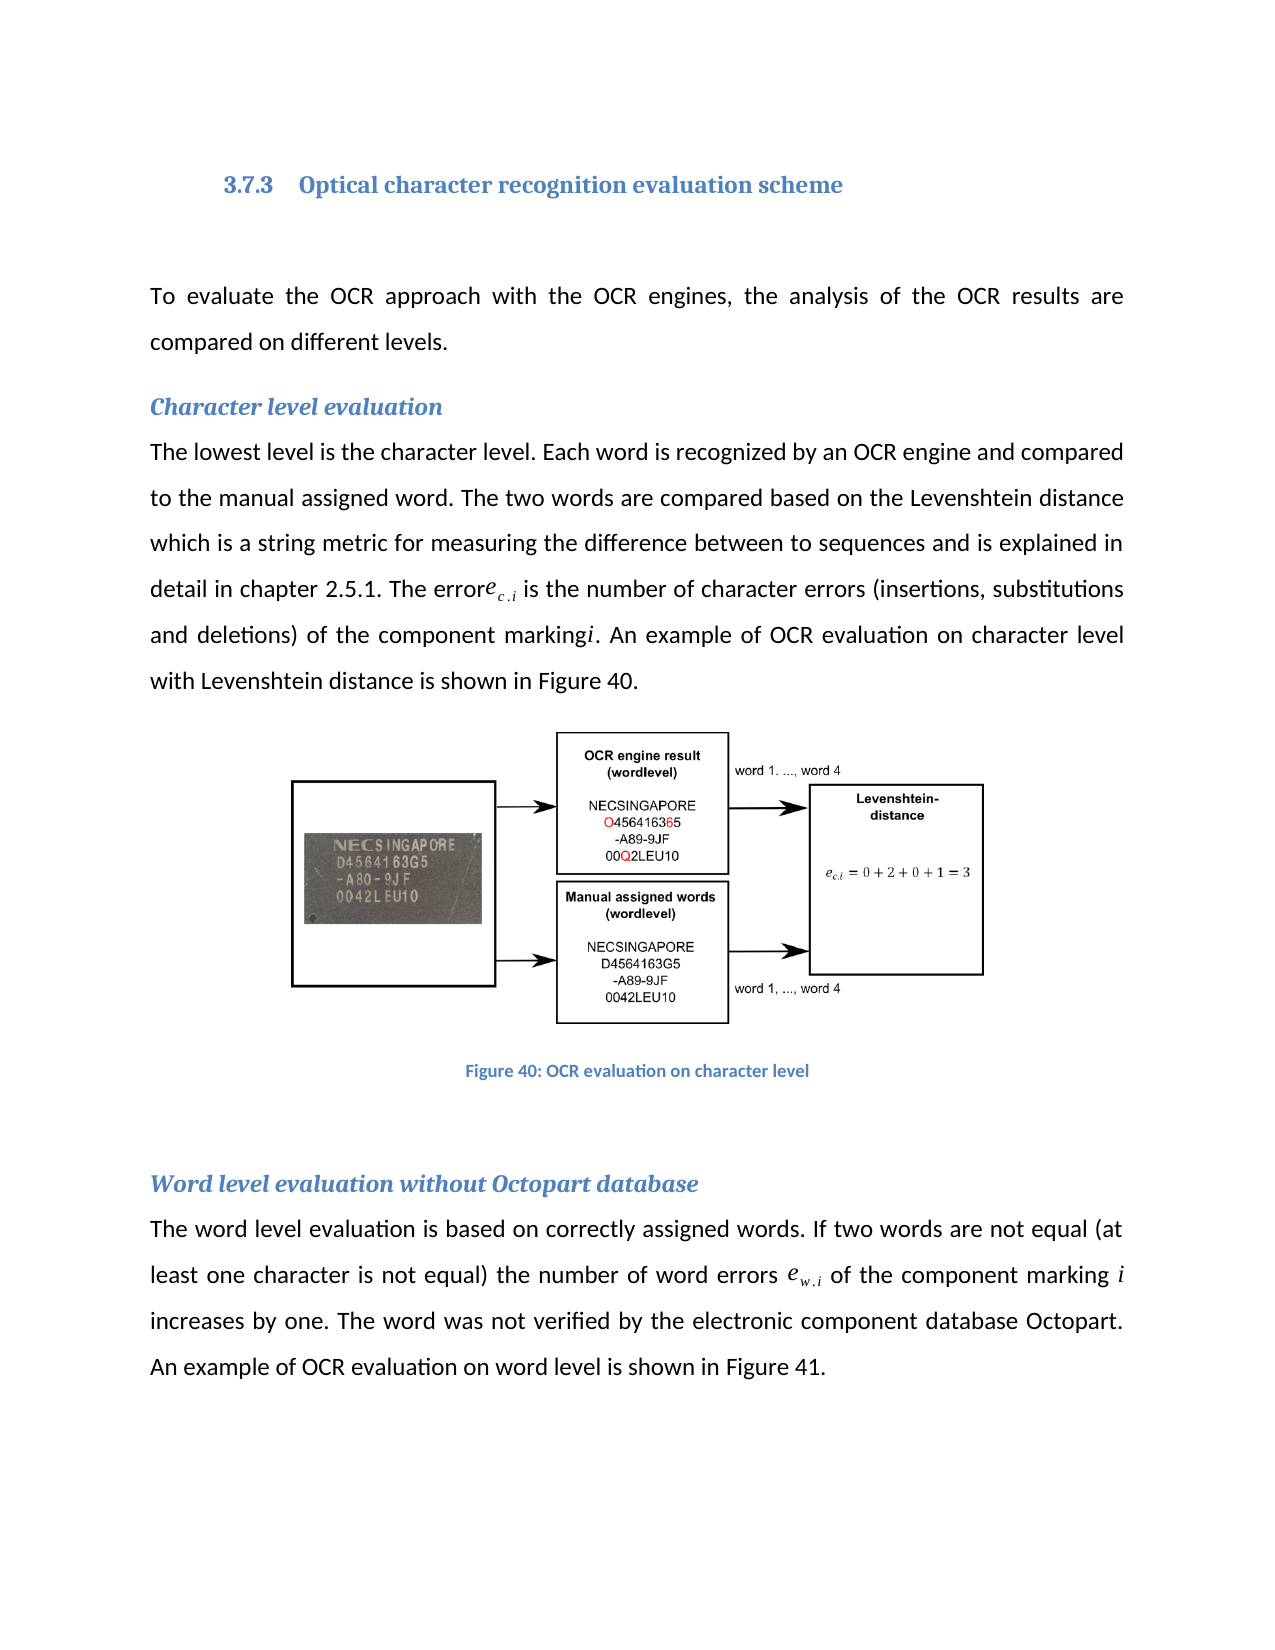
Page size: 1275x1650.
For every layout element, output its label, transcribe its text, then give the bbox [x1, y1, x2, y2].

text The word level evaluation is based on correctly assigned words. If two words are not equal (at least one character is not equal) the number of word errors of the component marking increases by one. The word was not verified by the electronic component database Octopart. An example of OCR evaluation on word level is shown in Figure 42. [150, 1213, 1125, 1381]
subtitle Word level evaluation without Octopart database [150, 1170, 1125, 1198]
subtitle Optical character recognition evaluation scheme [224, 171, 1125, 199]
picture [291, 732, 984, 1024]
subtitle Character level evaluation [150, 393, 1125, 422]
text To evaluate the OCR approach with the OCR engines, the analysis of the OCR results are compared on different levels. [150, 281, 1125, 357]
text The lowest level is the character level. Each word is recognized by an OCR engine and compared to the manual assigned word. The two words are compared based on the Levenshtein distance which is a string metric for measuring the difference between to sequences and is explained in detail in chapter 2.5.1. The error is the number of character errors (insertions, substitutions and deletions) of the component marking. An example of OCR evaluation on character level with Levenshtein distance is shown in Figure 41. [150, 436, 1125, 696]
